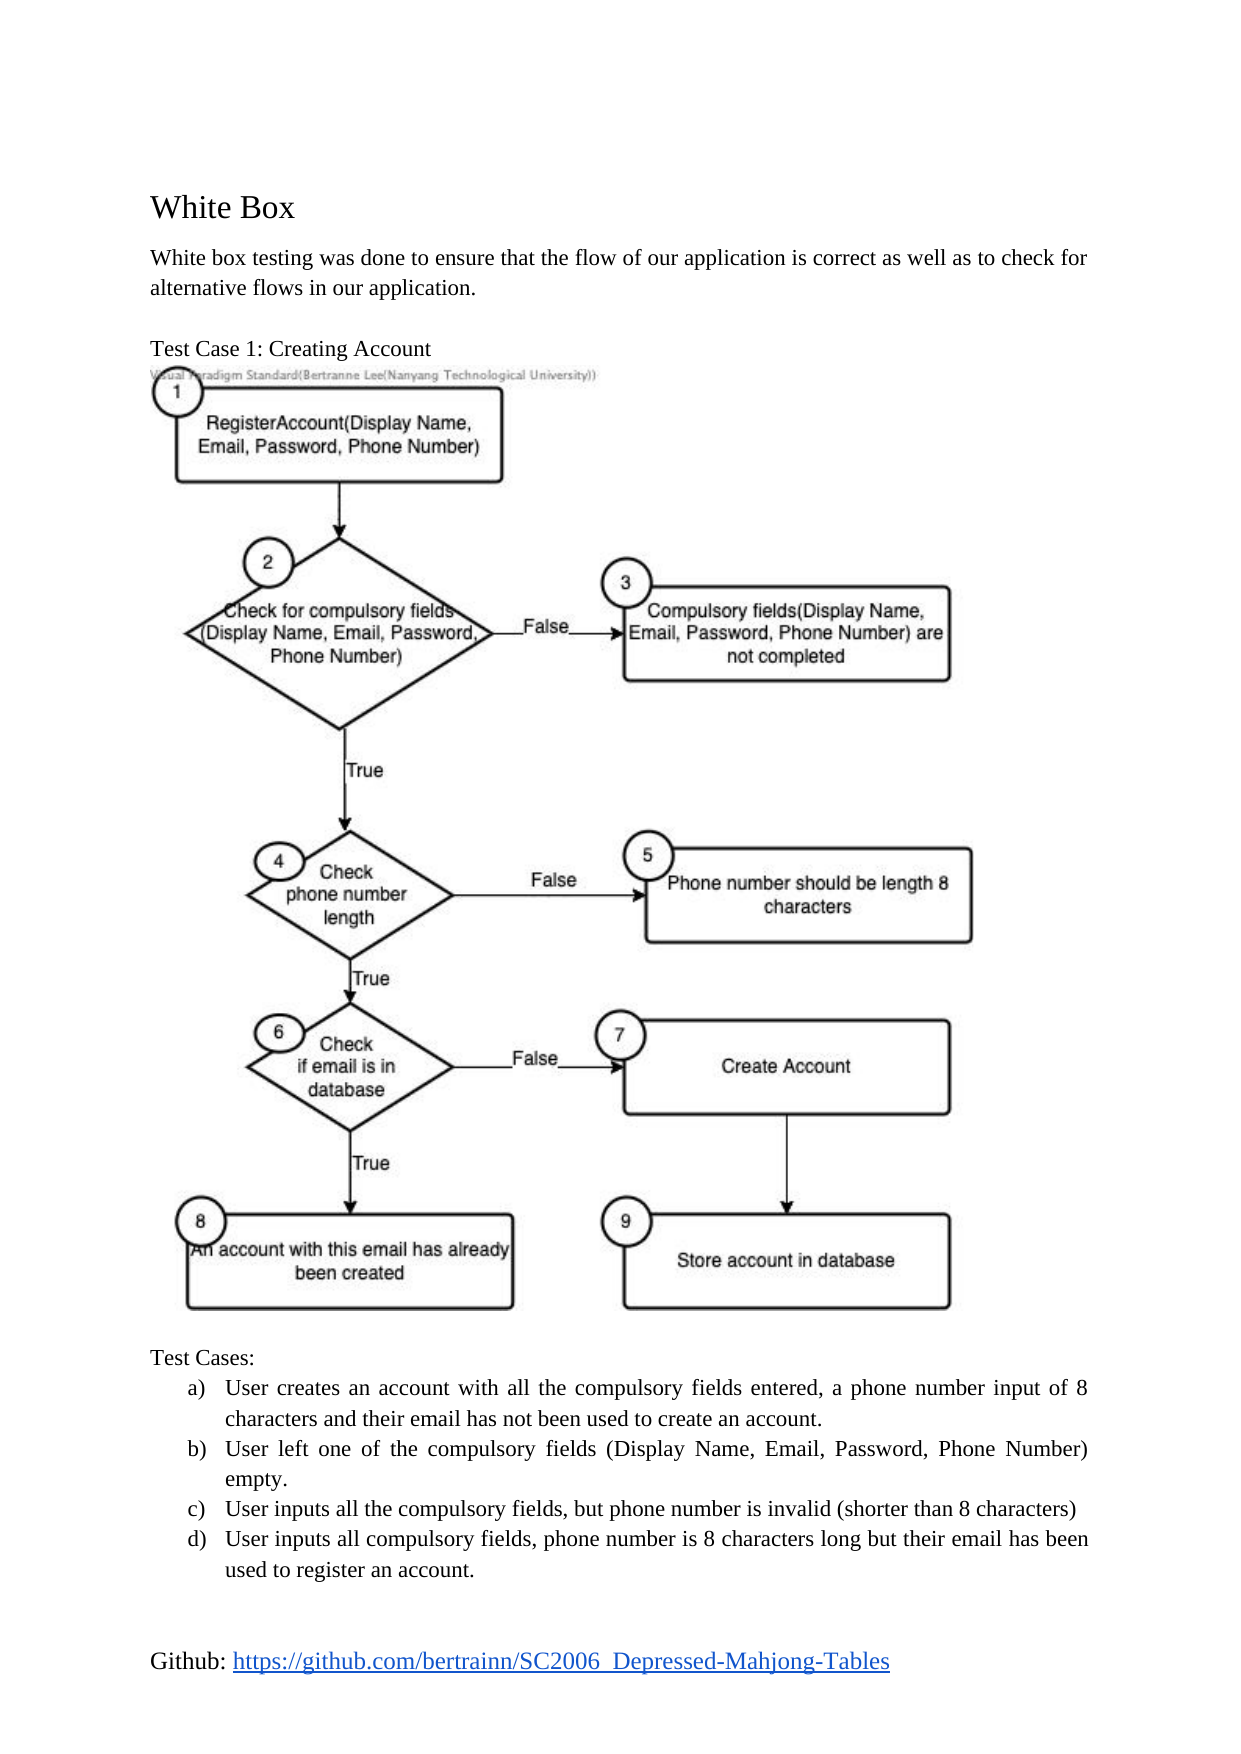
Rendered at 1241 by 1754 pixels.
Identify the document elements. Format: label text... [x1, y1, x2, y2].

list User inputs all compulsory fields, phone number is 8 characters long but their email has been used to register an account. [187, 1526, 1090, 1582]
picture [150, 365, 974, 1311]
text Test Cases: [150, 1344, 1090, 1371]
subtitle White Box [150, 187, 1090, 226]
list User inputs all the compulsory fields, but phone number is invalid (shorter than 8 characters) [187, 1495, 1090, 1522]
list User creates an account with all the compulsory fields entered, a phone number input of 8 characters and their email has not been used to create an account. [187, 1374, 1090, 1431]
list User left one of the compulsory fields (Display Name, Email, Password, Phone Number) empty. [187, 1435, 1090, 1491]
text Test Case 1: Creating Account [150, 335, 1090, 361]
text White box testing was done to ensure that the flow of our application is correct as well as to check for alternative flows in our application. [150, 244, 1090, 301]
